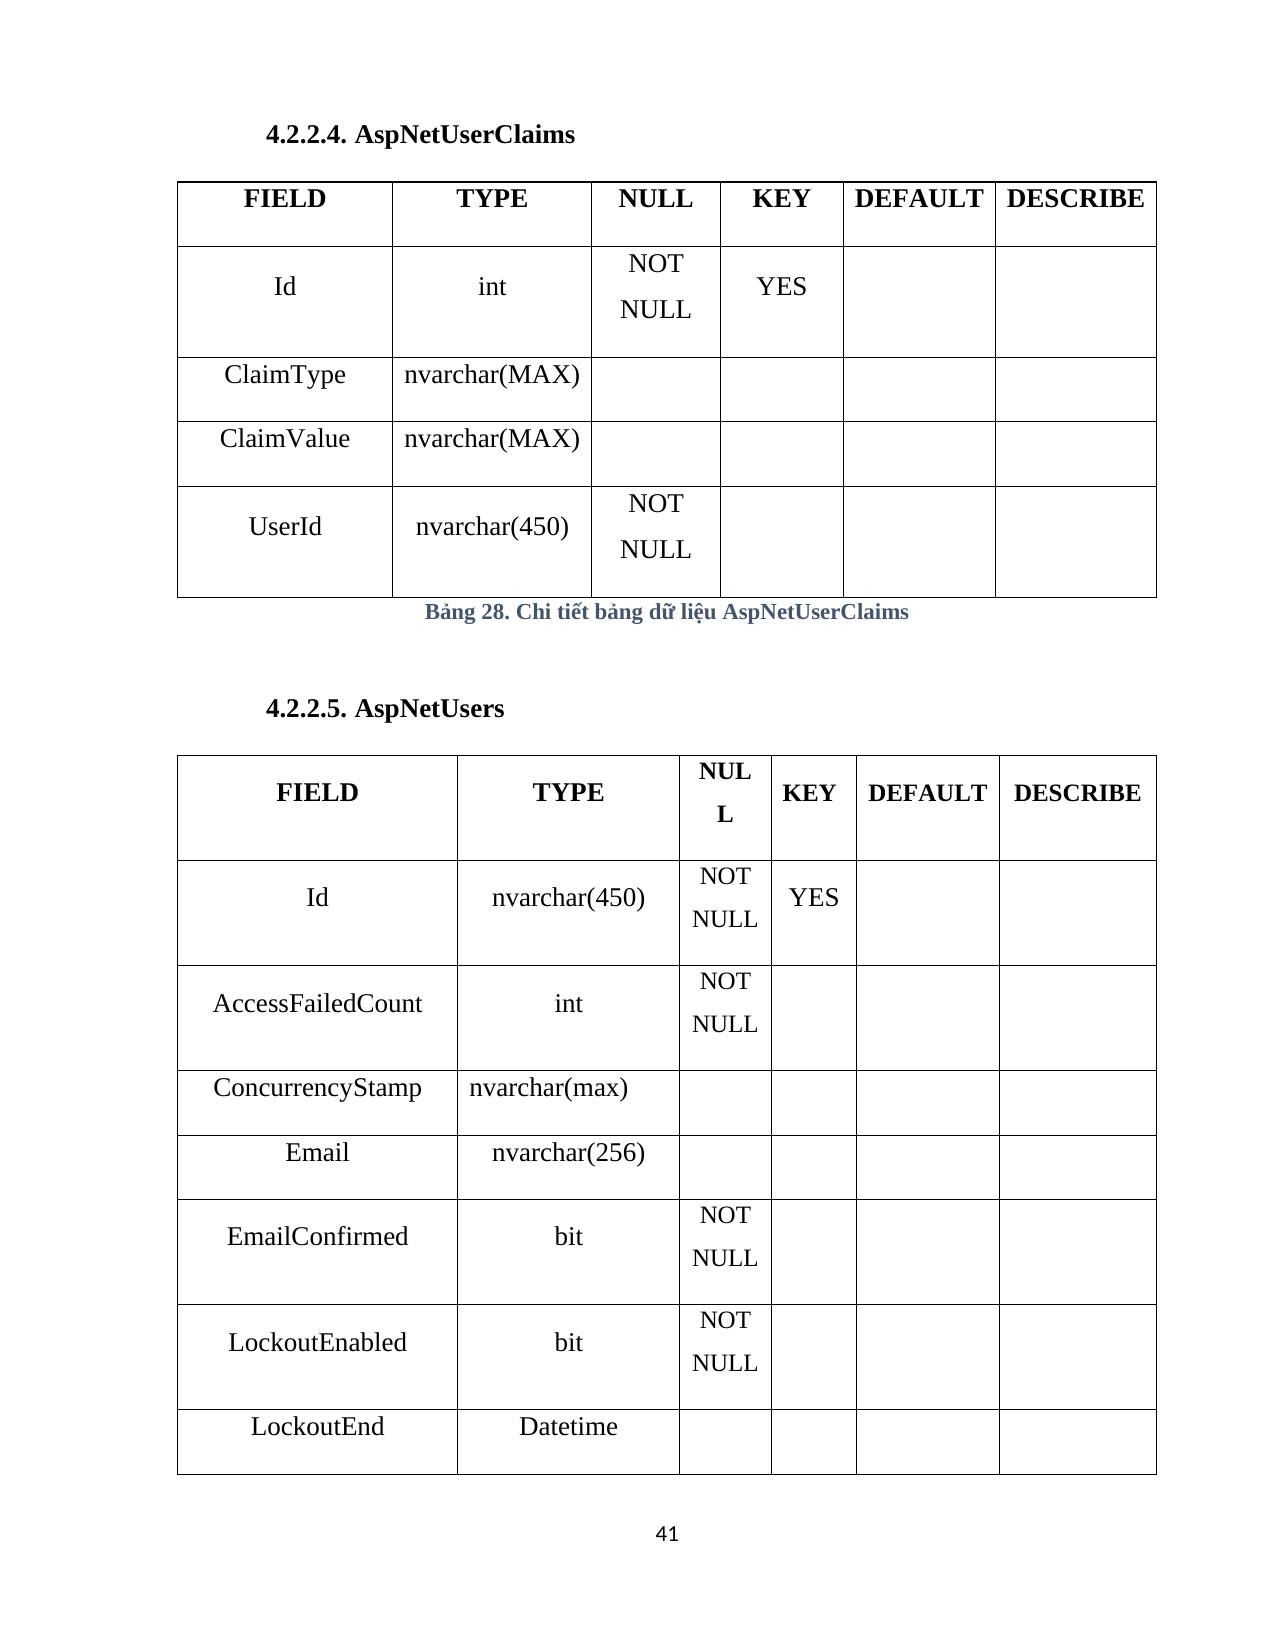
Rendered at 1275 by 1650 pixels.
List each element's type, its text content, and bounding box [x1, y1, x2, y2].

table_cell AccessFailedCount [178, 966, 457, 1070]
table_cell UserId [178, 487, 392, 597]
table_cell NOT NULL [680, 1305, 771, 1409]
table_cell nvarchar(450) [393, 487, 591, 597]
table_header DESCRIBE [996, 183, 1156, 246]
table_cell [680, 1071, 771, 1135]
table_cell [1000, 966, 1156, 1070]
table_cell [857, 1410, 999, 1474]
table_cell NOT NULL [680, 1200, 771, 1304]
table_cell [857, 966, 999, 1070]
table_cell NOT NULL [680, 861, 771, 965]
table_cell ConcurrencyStamp [178, 1071, 457, 1135]
table_header NULL [592, 183, 720, 246]
table_cell [1000, 1200, 1156, 1304]
table_cell [680, 1410, 771, 1474]
table_cell [772, 1136, 856, 1199]
table_cell [996, 358, 1156, 421]
table_cell nvarchar(max) [458, 1071, 679, 1135]
table_cell [772, 1200, 856, 1304]
table_cell [1000, 1136, 1156, 1199]
table_header FIELD [178, 756, 457, 860]
table_cell [857, 1071, 999, 1135]
table_header NULL [680, 756, 771, 860]
table_cell [772, 1410, 856, 1474]
table_cell [844, 422, 995, 486]
table_cell [996, 422, 1156, 486]
table_cell YES [772, 861, 856, 965]
table_header DESCRIBE [1000, 756, 1156, 860]
table_cell NOT NULL [592, 487, 720, 597]
table_cell bit [458, 1200, 679, 1304]
table_cell nvarchar(256) [458, 1136, 679, 1199]
table_cell [1000, 1410, 1156, 1474]
table_cell [721, 422, 843, 486]
table_header KEY [772, 756, 856, 860]
table_cell [1000, 1305, 1156, 1409]
table_cell [721, 358, 843, 421]
table_cell [844, 247, 995, 357]
table_cell [680, 1136, 771, 1199]
table_cell [996, 247, 1156, 357]
table_cell [844, 487, 995, 597]
table_cell [857, 861, 999, 965]
table_cell [1000, 861, 1156, 965]
table_cell int [458, 966, 679, 1070]
table_cell ClaimType [178, 358, 392, 421]
table_cell [857, 1305, 999, 1409]
table_cell nvarchar(MAX) [393, 358, 591, 421]
table_cell Datetime [458, 1410, 679, 1474]
table_cell nvarchar(MAX) [393, 422, 591, 486]
table_cell bit [458, 1305, 679, 1409]
table_cell Email [178, 1136, 457, 1199]
table_cell [592, 358, 720, 421]
table_cell [996, 487, 1156, 597]
table_header FIELD [178, 183, 392, 246]
table_cell ClaimValue [178, 422, 392, 486]
table_cell YES [721, 247, 843, 357]
list AspNetUserClaims [266, 118, 1157, 149]
table_cell [772, 1305, 856, 1409]
table_header TYPE [393, 183, 591, 246]
table_cell [772, 1071, 856, 1135]
table_cell Id [178, 861, 457, 965]
table_cell NOT NULL [680, 966, 771, 1070]
table_cell [857, 1200, 999, 1304]
table_header KEY [721, 183, 843, 246]
table_cell [592, 422, 720, 486]
table_cell [1000, 1071, 1156, 1135]
table_cell int [393, 247, 591, 357]
table_header TYPE [458, 756, 679, 860]
list AspNetUsers [266, 692, 1157, 723]
table_cell [857, 1136, 999, 1199]
table_header DEFAULT [844, 183, 995, 246]
table_cell nvarchar(450) [458, 861, 679, 965]
table_cell Id [178, 247, 392, 357]
table_cell NOT NULL [592, 247, 720, 357]
table_cell EmailConfirmed [178, 1200, 457, 1304]
table_cell LockoutEnabled [178, 1305, 457, 1409]
table_cell [772, 966, 856, 1070]
table_cell [721, 487, 843, 597]
table_cell LockoutEnd [178, 1410, 457, 1474]
table_header DEFAULT [857, 756, 999, 860]
table_cell [844, 358, 995, 421]
